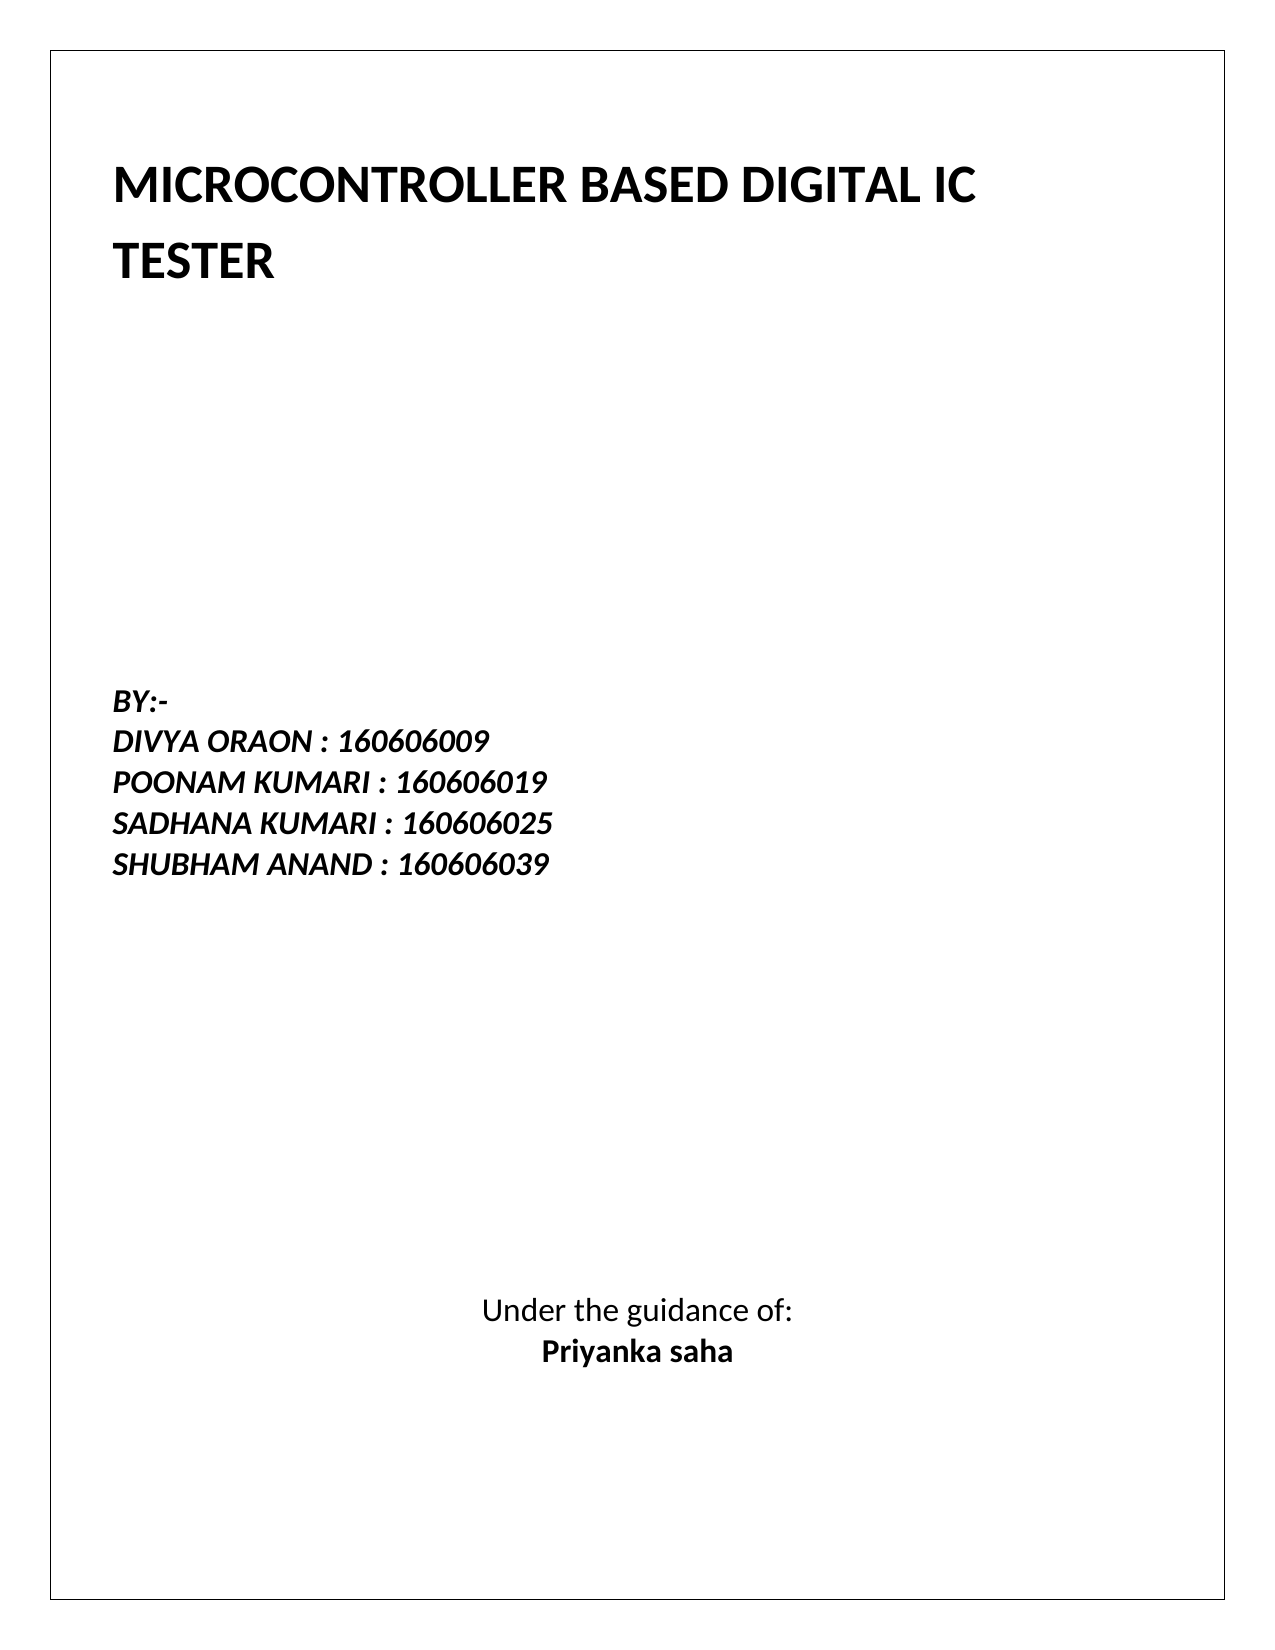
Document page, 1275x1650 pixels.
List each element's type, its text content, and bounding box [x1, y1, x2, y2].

text Priyanka saha [112, 1330, 1162, 1371]
text MICROCONTROLLER BASED DIGITAL IC TESTER [112, 150, 1162, 292]
text POONAM KUMARI : 160606019 [112, 761, 1162, 802]
text SADHANA KUMARI : 160606025 [112, 802, 1162, 843]
text BY:- [112, 680, 1162, 720]
text Under the guidance of: [112, 1289, 1162, 1330]
text DIVYA ORAON : 160606009 [112, 720, 1162, 761]
text SHUBHAM ANAND : 160606039 [112, 843, 1162, 883]
